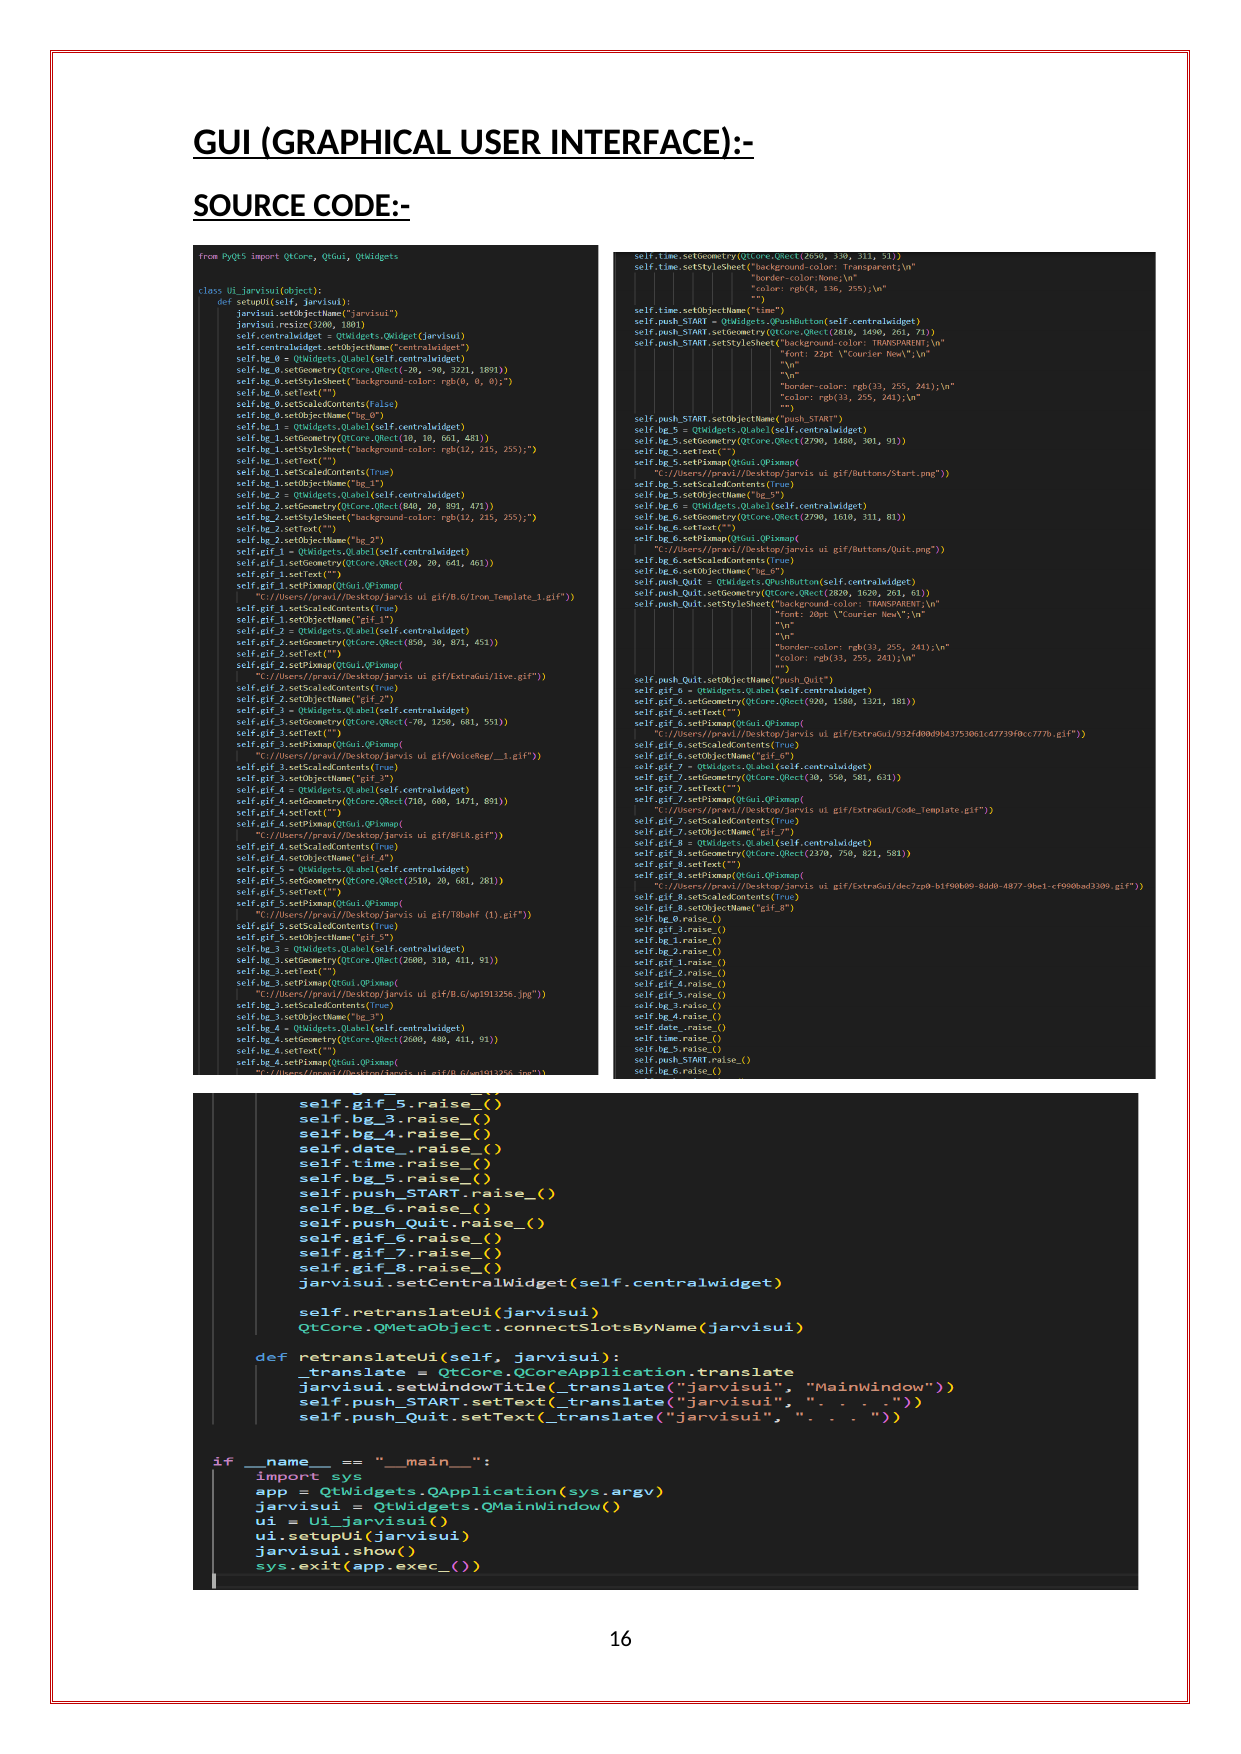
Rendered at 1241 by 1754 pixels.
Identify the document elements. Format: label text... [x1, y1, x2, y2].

picture [193, 245, 599, 1075]
text GUI (GRAPHICAL USER INTERFACE):- [118, 118, 1122, 164]
text SOURCE CODE:- [118, 184, 1122, 225]
picture [193, 1093, 1139, 1590]
picture [613, 252, 1156, 1079]
